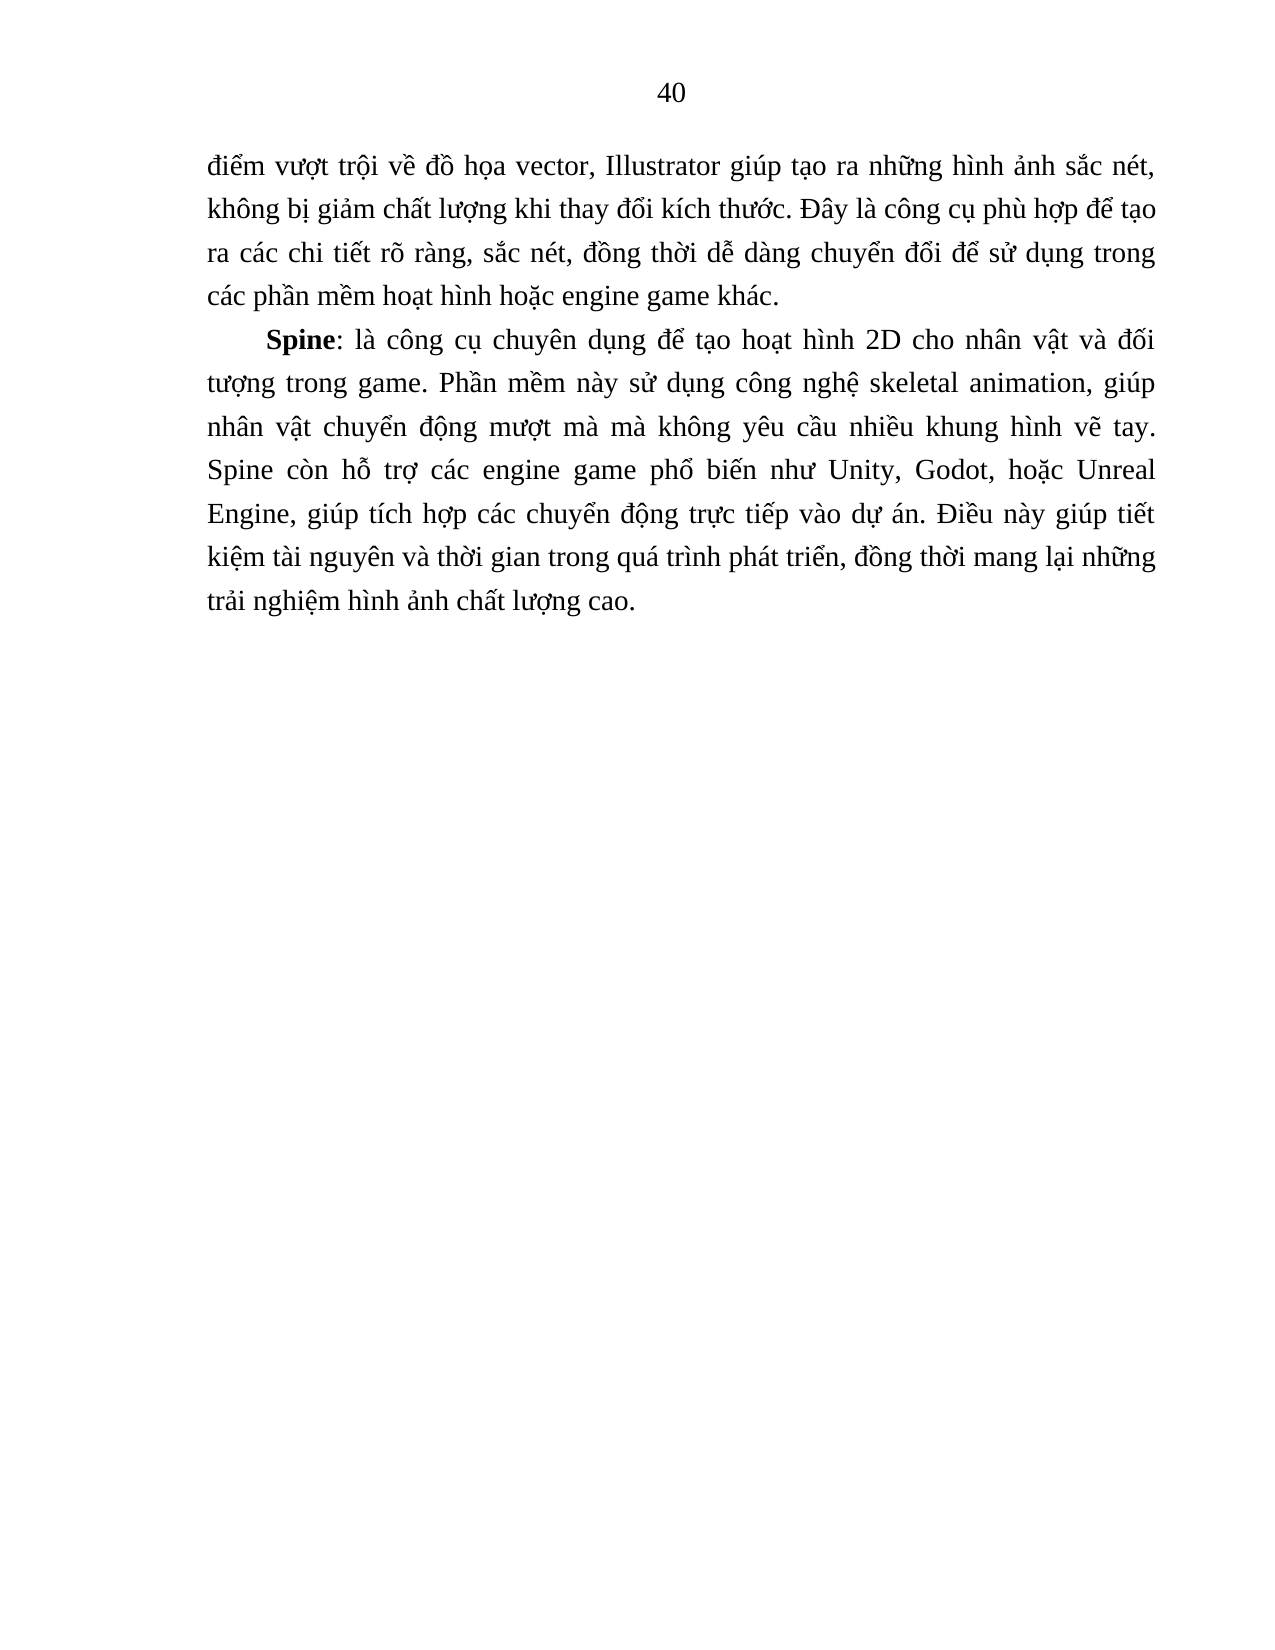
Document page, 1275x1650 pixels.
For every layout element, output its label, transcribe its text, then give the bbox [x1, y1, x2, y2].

text Spine: là công cụ chuyên dụng để tạo hoạt hình 2D cho nhân vật và đối tượng trong game. Phần mềm này sử dụng công nghệ skeletal animation, giúp nhân vật chuyển động mượt mà mà không yêu cầu nhiều khung hình vẽ tay. Spine còn hỗ trợ các engine game phổ biến như Unity, Godot, hoặc Unreal Engine, giúp tích hợp các chuyển động trực tiếp vào dự án. Điều này giúp tiết kiệm tài nguyên và thời gian trong quá trình phát triển, đồng thời mang lại những trải nghiệm hình ảnh chất lượng cao. [207, 322, 1157, 617]
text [207, 148, 1157, 312]
